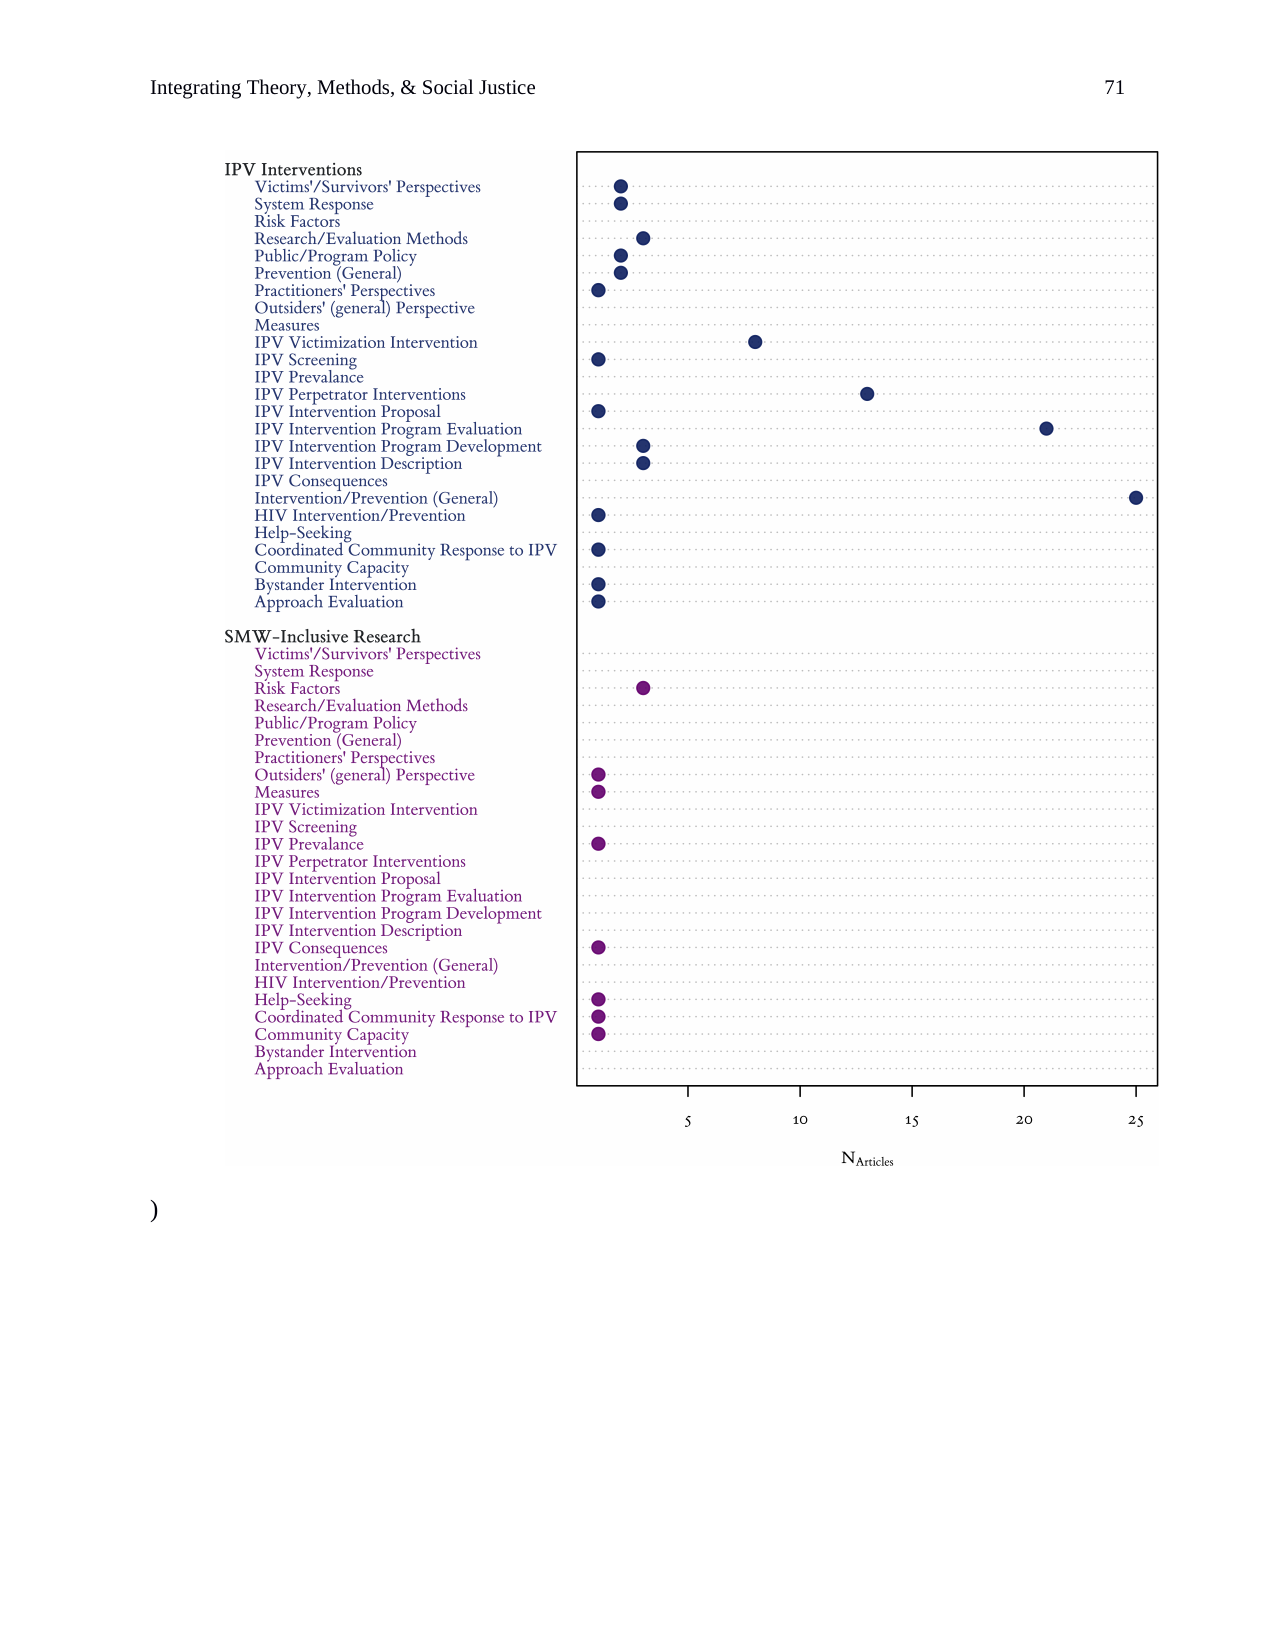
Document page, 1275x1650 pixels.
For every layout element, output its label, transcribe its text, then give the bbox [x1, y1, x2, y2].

picture [225, 150, 1160, 1166]
